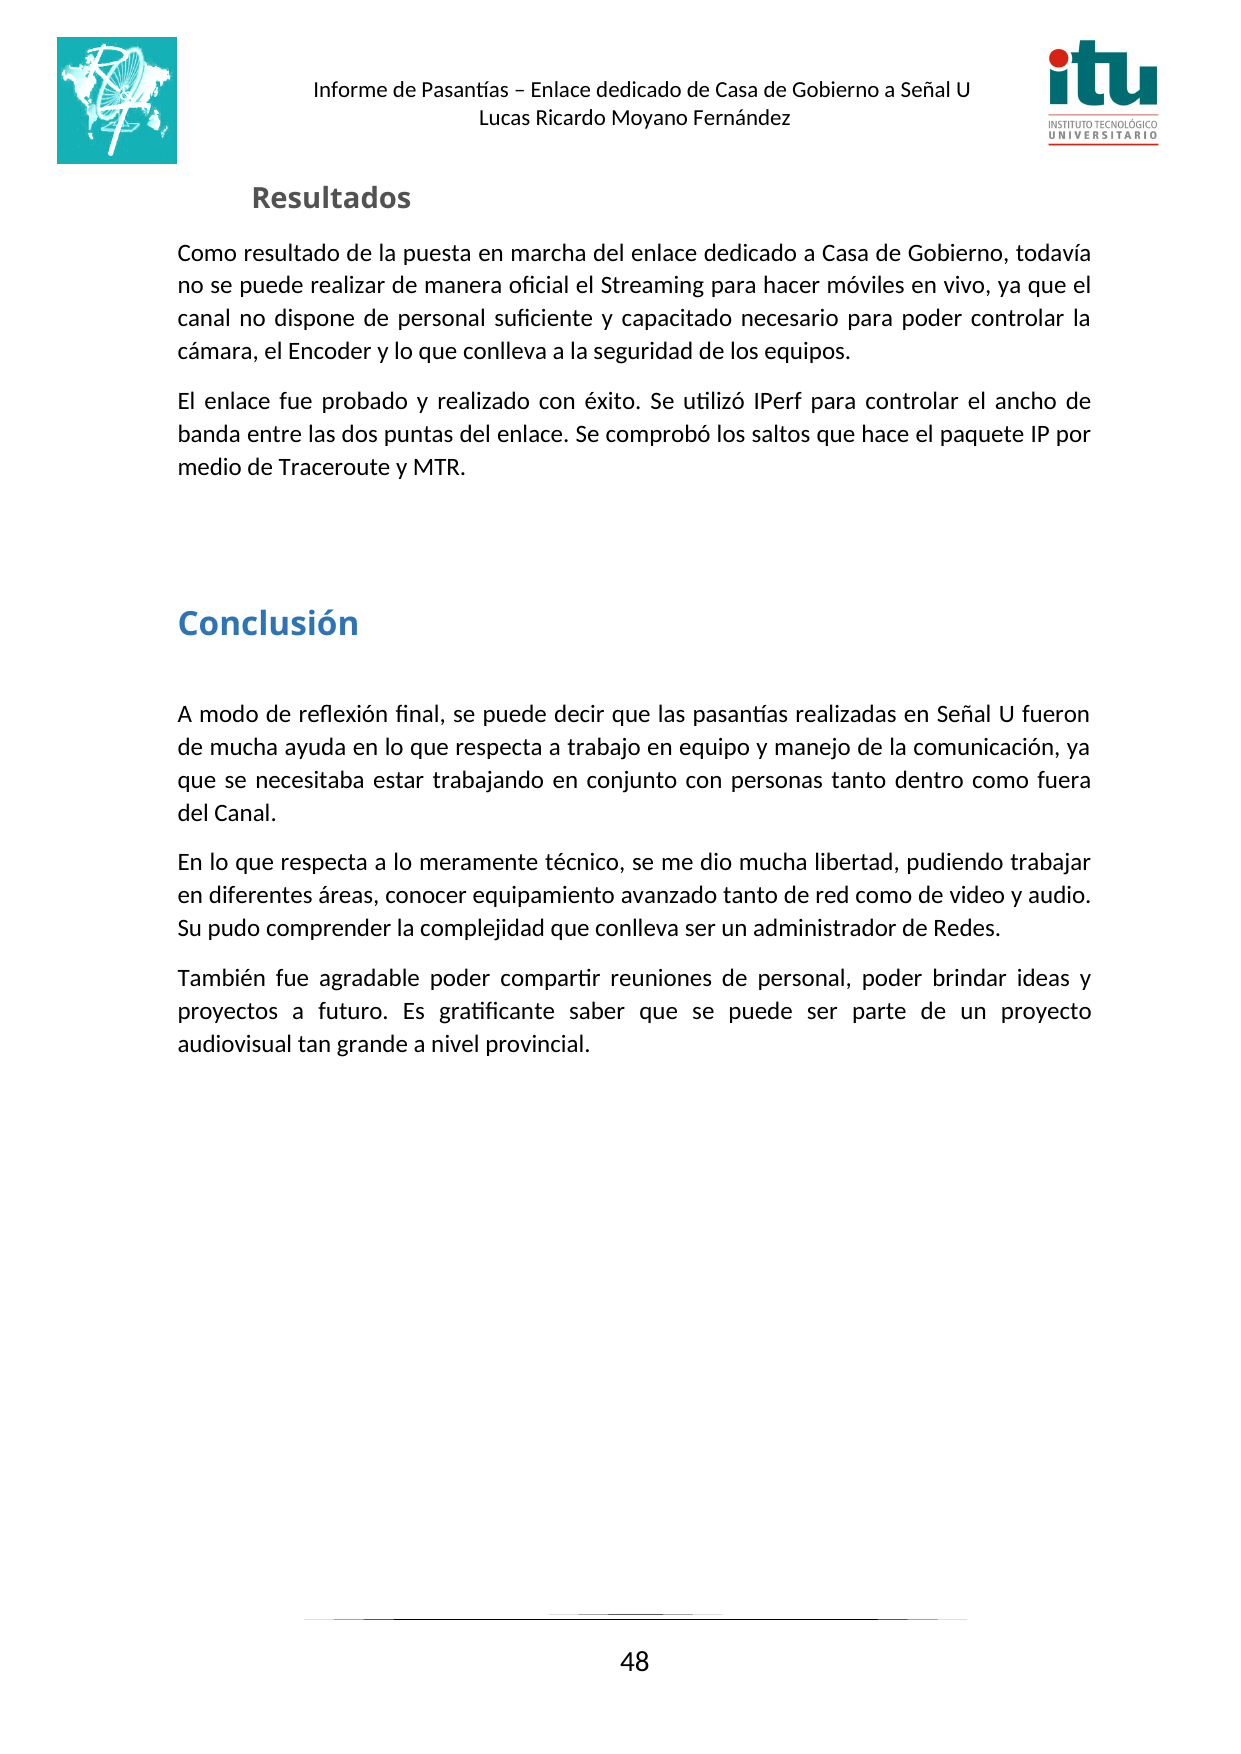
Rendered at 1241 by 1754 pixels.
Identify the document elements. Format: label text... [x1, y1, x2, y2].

text En lo que respecta a lo meramente técnico, se me dio mucha libertad, pudiendo trabajar en diferentes áreas, conocer equipamiento avanzado tanto de red como de video y audio. Su pudo comprender la complejidad que conlleva ser un administrador de Redes. [177, 846, 1092, 943]
picture [57, 37, 177, 164]
picture [1045, 37, 1161, 148]
text Como resultado de la puesta en marcha del enlace dedicado a Casa de Gobierno, todavía no se puede realizar de manera oficial el Streaming para hacer móviles en vivo, ya que el canal no dispone de personal suficiente y capacitado necesario para poder controlar la cámara, el Encoder y lo que conlleva a la seguridad de los equipos. [177, 237, 1092, 366]
subtitle Resultados [251, 177, 1092, 217]
text A modo de reflexión final, se puede decir que las pasantías realizadas en Señal U fueron de mucha ayuda en lo que respecta a trabajo en equipo y manejo de la comunicación, ya que se necesitaba estar trabajando en conjunto con personas tanto dentro como fuera del Canal. [177, 698, 1092, 827]
text También fue agradable poder compartir reuniones de personal, poder brindar ideas y proyectos a futuro. Es gratificante saber que se puede ser parte de un proyecto audiovisual tan grande a nivel provincial. [177, 962, 1092, 1058]
text El enlace fue probado y realizado con éxito. Se utilizó IPerf para controlar el ancho de banda entre las dos puntas del enlace. Se comprobó los saltos que hace el paquete IP por medio de Traceroute y MTR. [177, 385, 1092, 481]
subtitle Conclusión [177, 599, 1092, 645]
